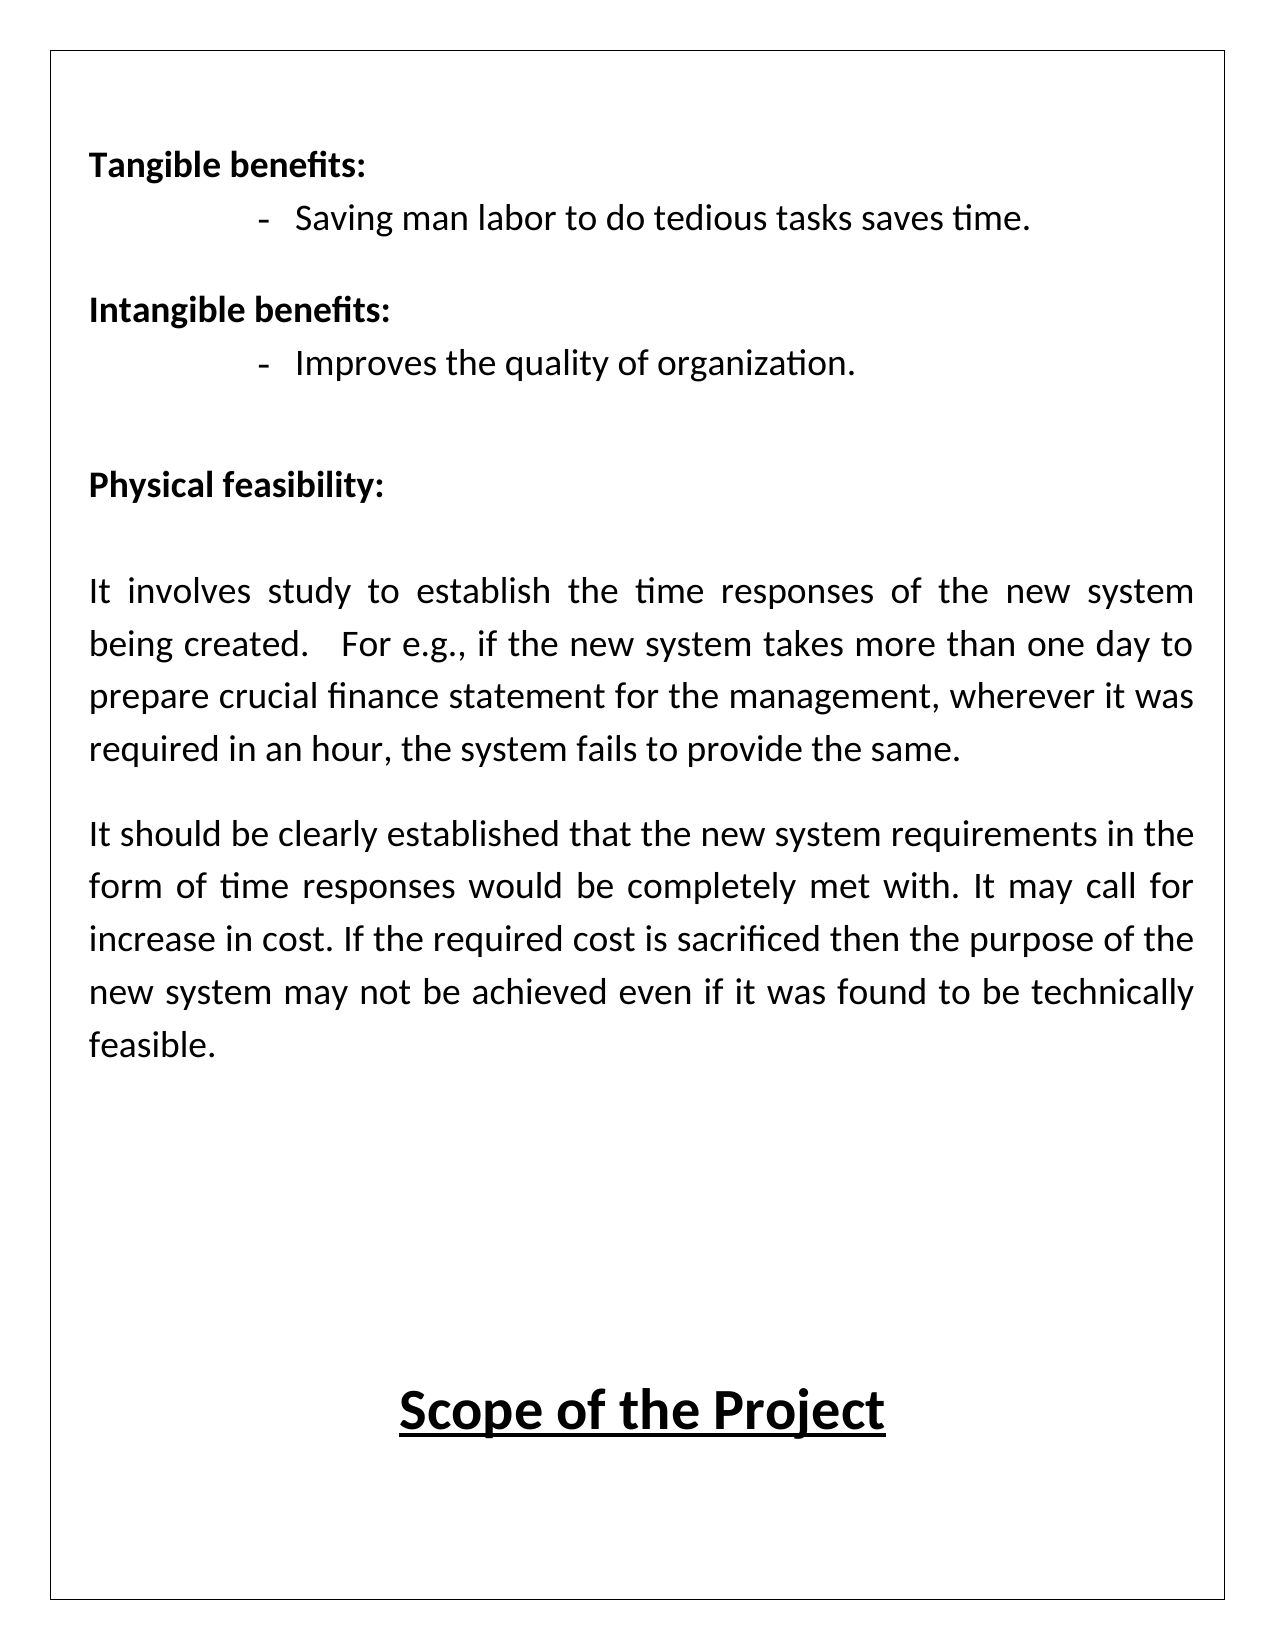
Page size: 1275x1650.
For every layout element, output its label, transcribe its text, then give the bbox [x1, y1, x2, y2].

text Tangible benefits: [89, 141, 1196, 187]
text It involves study to establish the time responses of the new system being created. For e.g., if the new system takes more than one day to prepare crucial finance statement for the management, wherever it was required in an hour, the system fails to provide the same. [89, 567, 1196, 771]
text Physical feasibility: [89, 461, 1196, 507]
list Saving man labor to do tedious tasks saves time. [257, 194, 1196, 240]
list Improves the quality of organization. [257, 338, 1196, 384]
text Scope of the Project [89, 1373, 1196, 1444]
text Intangible benefits: [89, 286, 1196, 332]
text It should be clearly established that the new system requirements in the form of time responses would be completely met with. It may call for increase in cost. If the required cost is sacrificed then the purpose of the new system may not be achieved even if it was found to be technically feasible. [89, 810, 1196, 1066]
